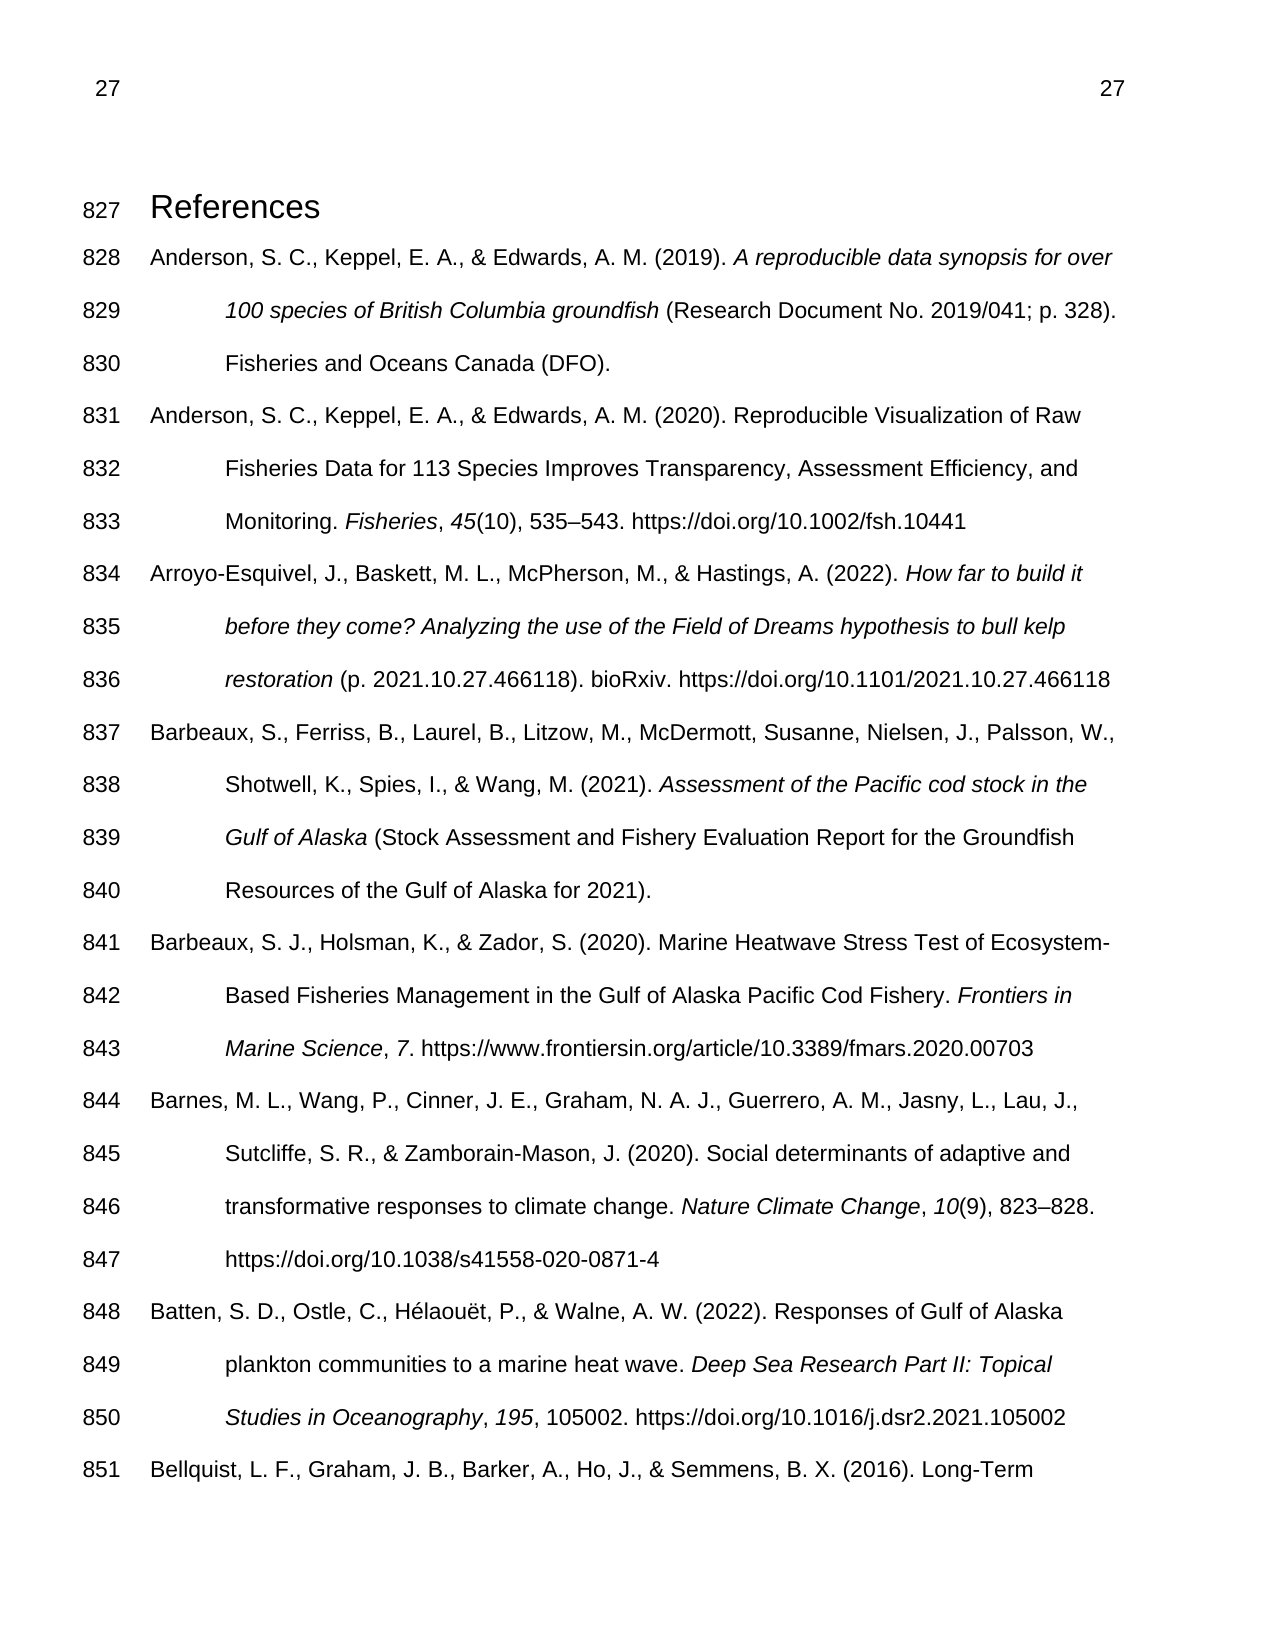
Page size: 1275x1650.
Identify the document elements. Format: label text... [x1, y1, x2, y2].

text Barnes, M. L., Wang, P., Cinner, J. E., Graham, N. A. J., Guerrero, A. M., Jasny, L., Lau, J., Sutcliffe, S. R., & Zamborain-Mason, J. (2020). Social determinants of adaptive and transformative responses to climate change. Nature Climate Change, 10(9), 823–828. https://doi.org/10.1038/s41558-020-0871-4 [150, 1087, 1125, 1272]
subtitle References [150, 187, 1125, 226]
text Barbeaux, S. J., Holsman, K., & Zador, S. (2020). Marine Heatwave Stress Test of Ecosystem-Based Fisheries Management in the Gulf of Alaska Pacific Cod Fishery. Frontiers in Marine Science, 7. https://www.frontiersin.org/article/10.3389/fmars.2020.00703 [150, 929, 1125, 1061]
text Batten, S. D., Ostle, C., Hélaouët, P., & Walne, A. W. (2022). Responses of Gulf of Alaska plankton communities to a marine heat wave. Deep Sea Research Part II: Topical Studies in Oceanography, 195, 105002. https://doi.org/10.1016/j.dsr2.2021.105002 [150, 1298, 1125, 1430]
text Anderson, S. C., Keppel, E. A., & Edwards, A. M. (2020). Reproducible Visualization of Raw Fisheries Data for 113 Species Improves Transparency, Assessment Efficiency, and Monitoring. Fisheries, 45(10), 535–543. https://doi.org/10.1002/fsh.10441 [150, 402, 1125, 534]
text Arroyo-Esquivel, J., Baskett, M. L., McPherson, M., & Hastings, A. (2022). How far to build it before they come? Analyzing the use of the Field of Dreams hypothesis to bull kelp restoration (p. 2021.10.27.466118). bioRxiv. https://doi.org/10.1101/2021.10.27.466118 [150, 560, 1125, 692]
text Anderson, S. C., Keppel, E. A., & Edwards, A. M. (2019). A reproducible data synopsis for over 100 species of British Columbia groundfish (Research Document No. 2019/041; p. 328). Fisheries and Oceans Canada (DFO). [150, 244, 1125, 376]
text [150, 1456, 1125, 1483]
text Barbeaux, S., Ferriss, B., Laurel, B., Litzow, M., McDermott, Susanne, Nielsen, J., Palsson, W., Shotwell, K., Spies, I., & Wang, M. (2021). Assessment of the Pacific cod stock in the Gulf of Alaska (Stock Assessment and Fishery Evaluation Report for the Groundfish Resources of the Gulf of Alaska for 2021). [150, 718, 1125, 903]
